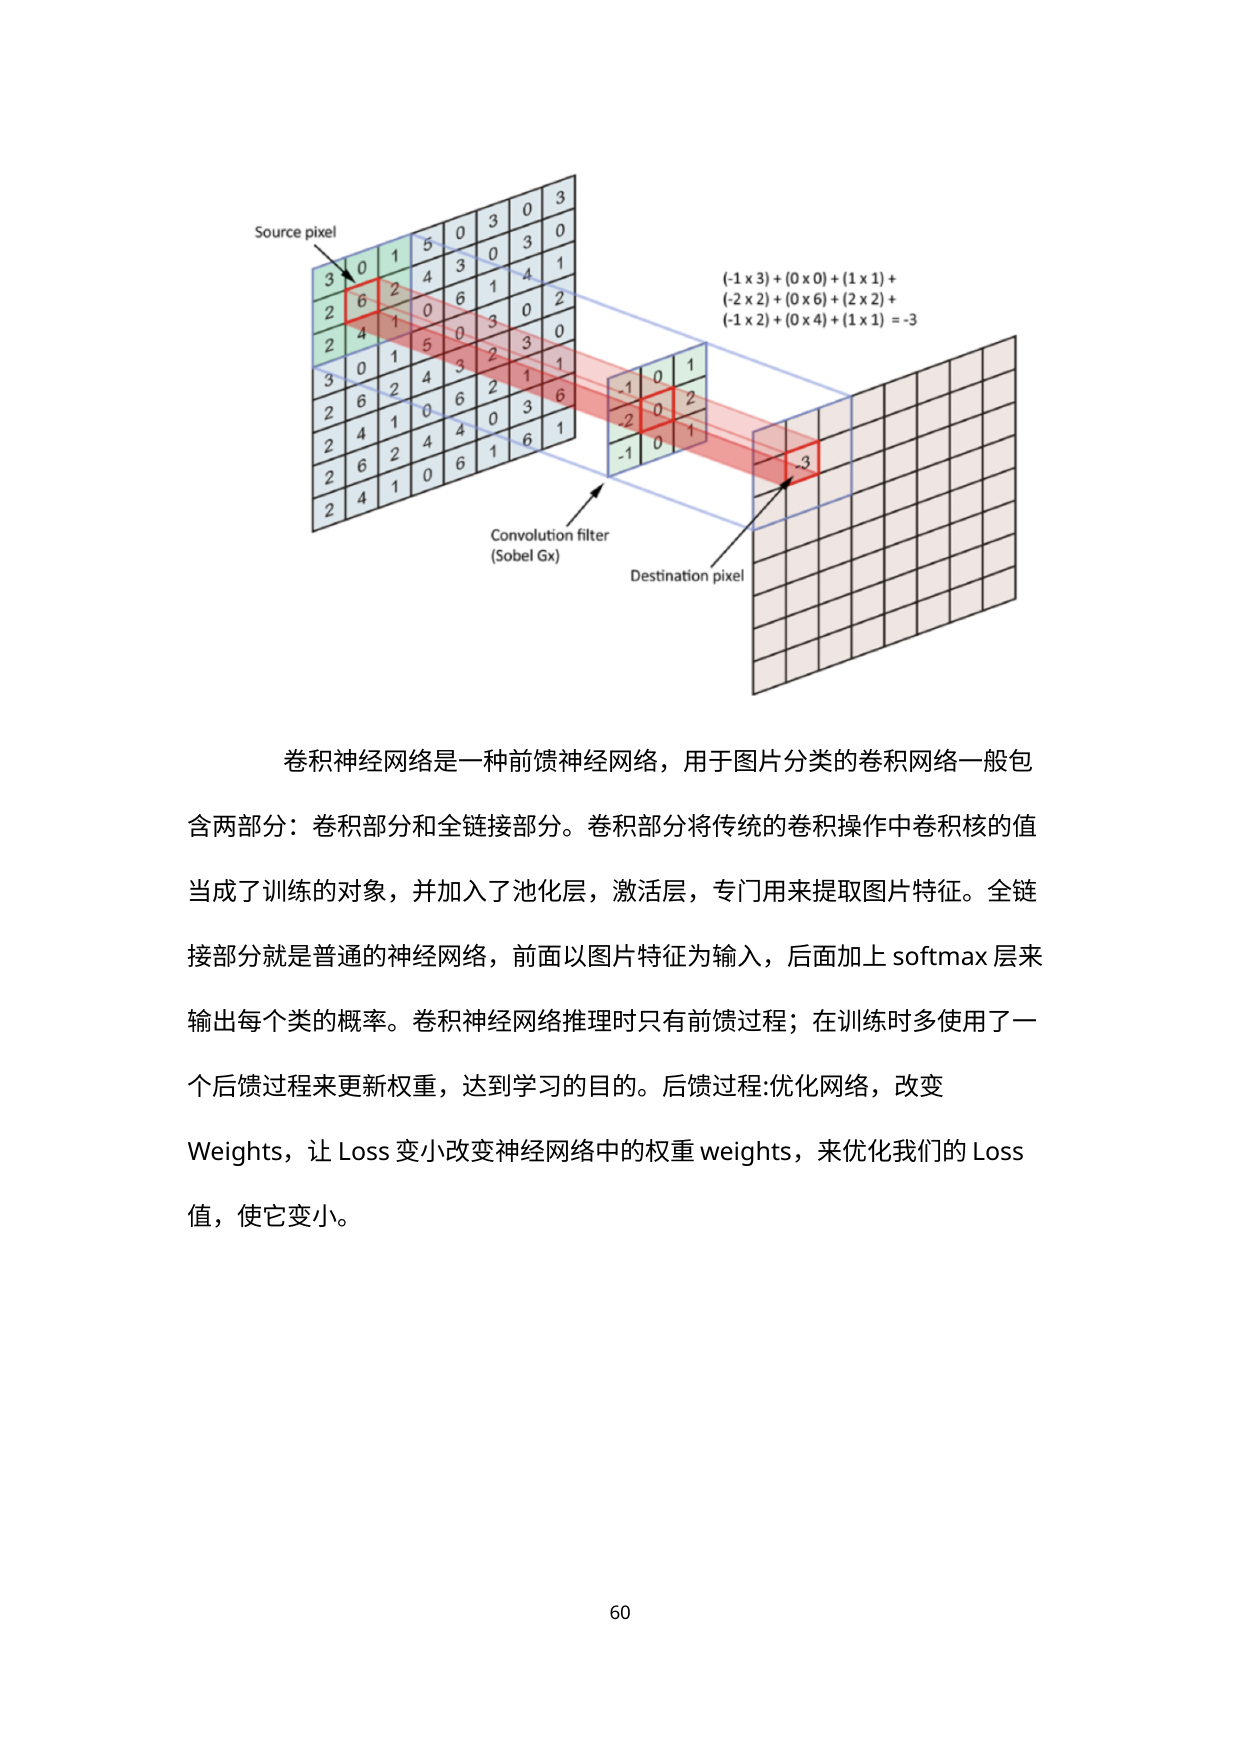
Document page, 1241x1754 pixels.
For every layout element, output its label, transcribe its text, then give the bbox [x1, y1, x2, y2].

picture [187, 166, 1053, 706]
text 卷积神经网络是一种前馈神经网络，用于图片分类的卷积网络一般包含两部分：卷积部分和全链接部分。卷积部分将传统的卷积操作中卷积核的值当成了训练的对象，并加入了池化层，激活层，专门用来提取图片特征。全链接部分就是普通的神经网络，前面以图片特征为输入，后面加上softmax层来输出每个类的概率。卷积神经网络推理时只有前馈过程；在训练时多使用了一个后馈过程来更新权重，达到学习的目的。后馈过程:优化网络，改变Weights，让Loss变小改变神经网络中的权重weights，来优化我们的Loss值，使它变小。 [187, 727, 1053, 1247]
